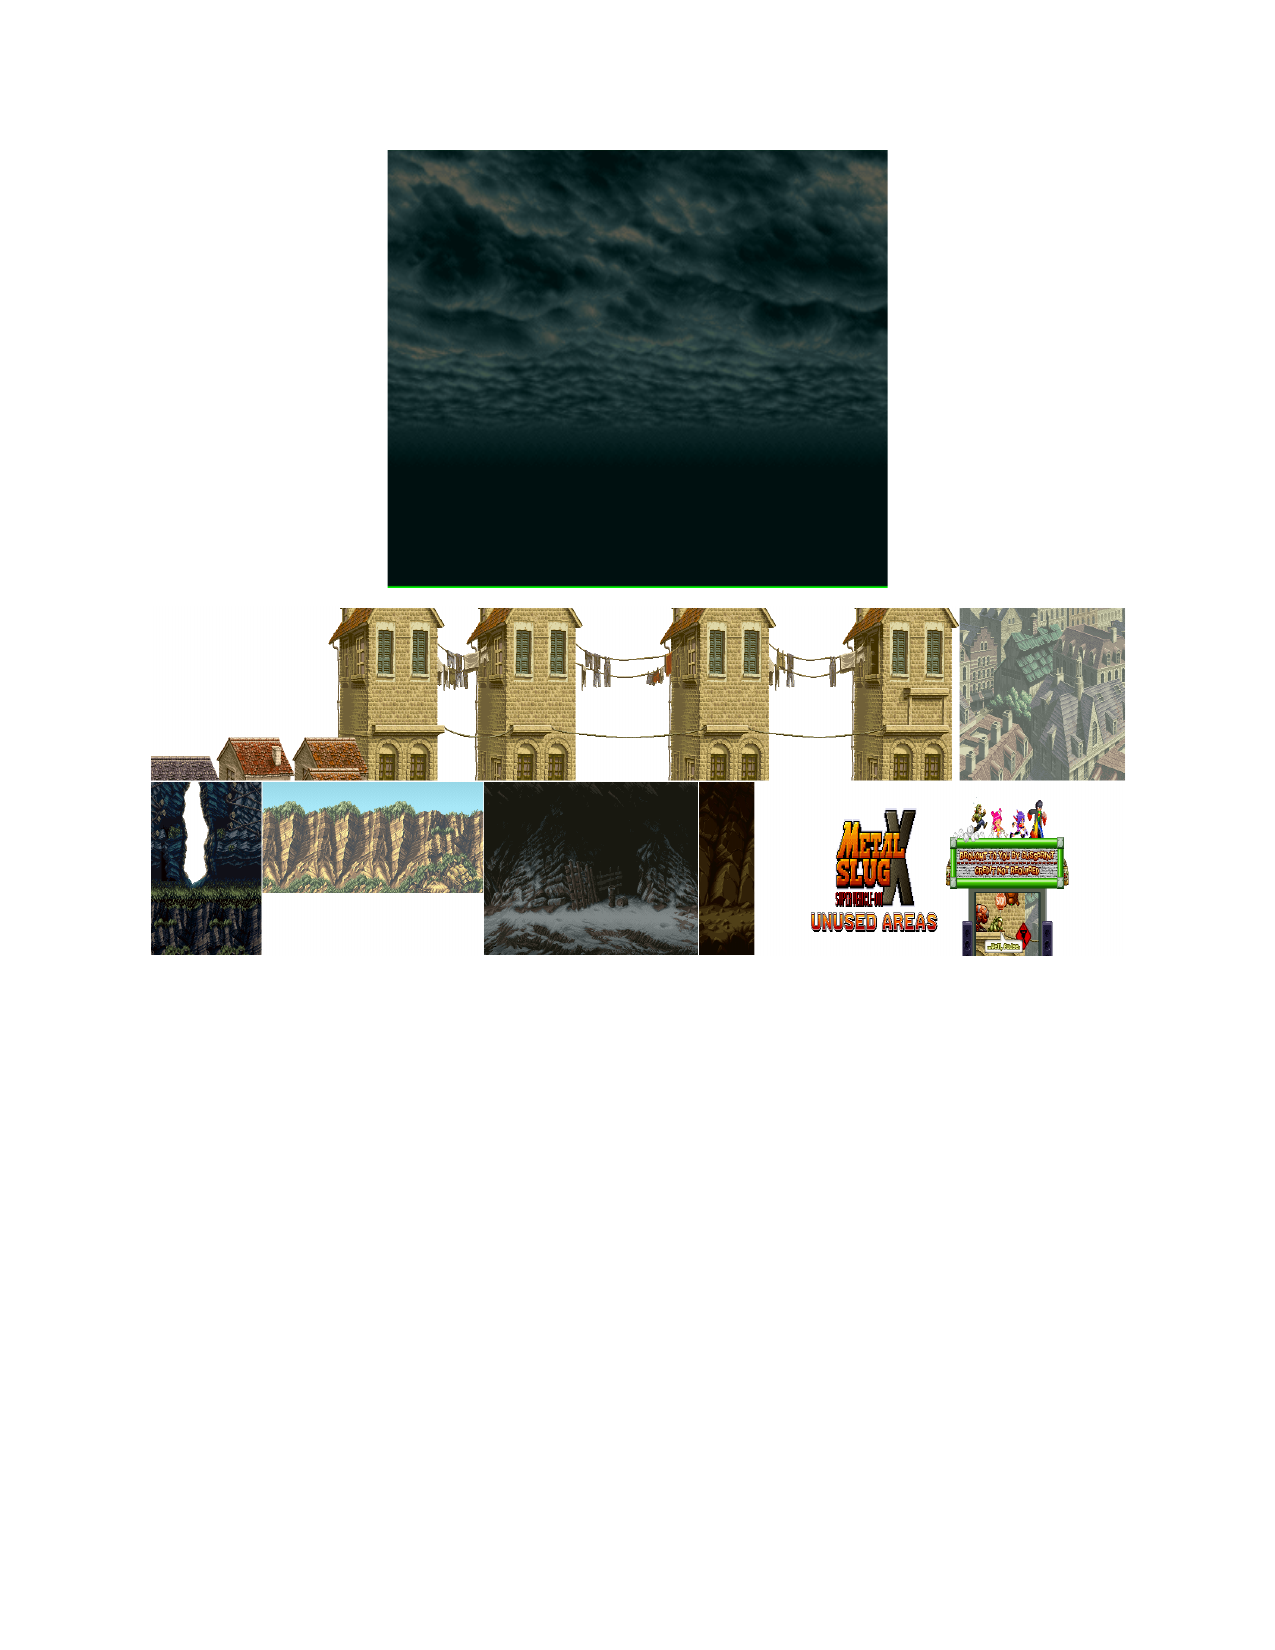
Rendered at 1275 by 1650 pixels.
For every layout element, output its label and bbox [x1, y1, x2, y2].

picture [150, 606, 1125, 956]
picture [387, 150, 888, 588]
